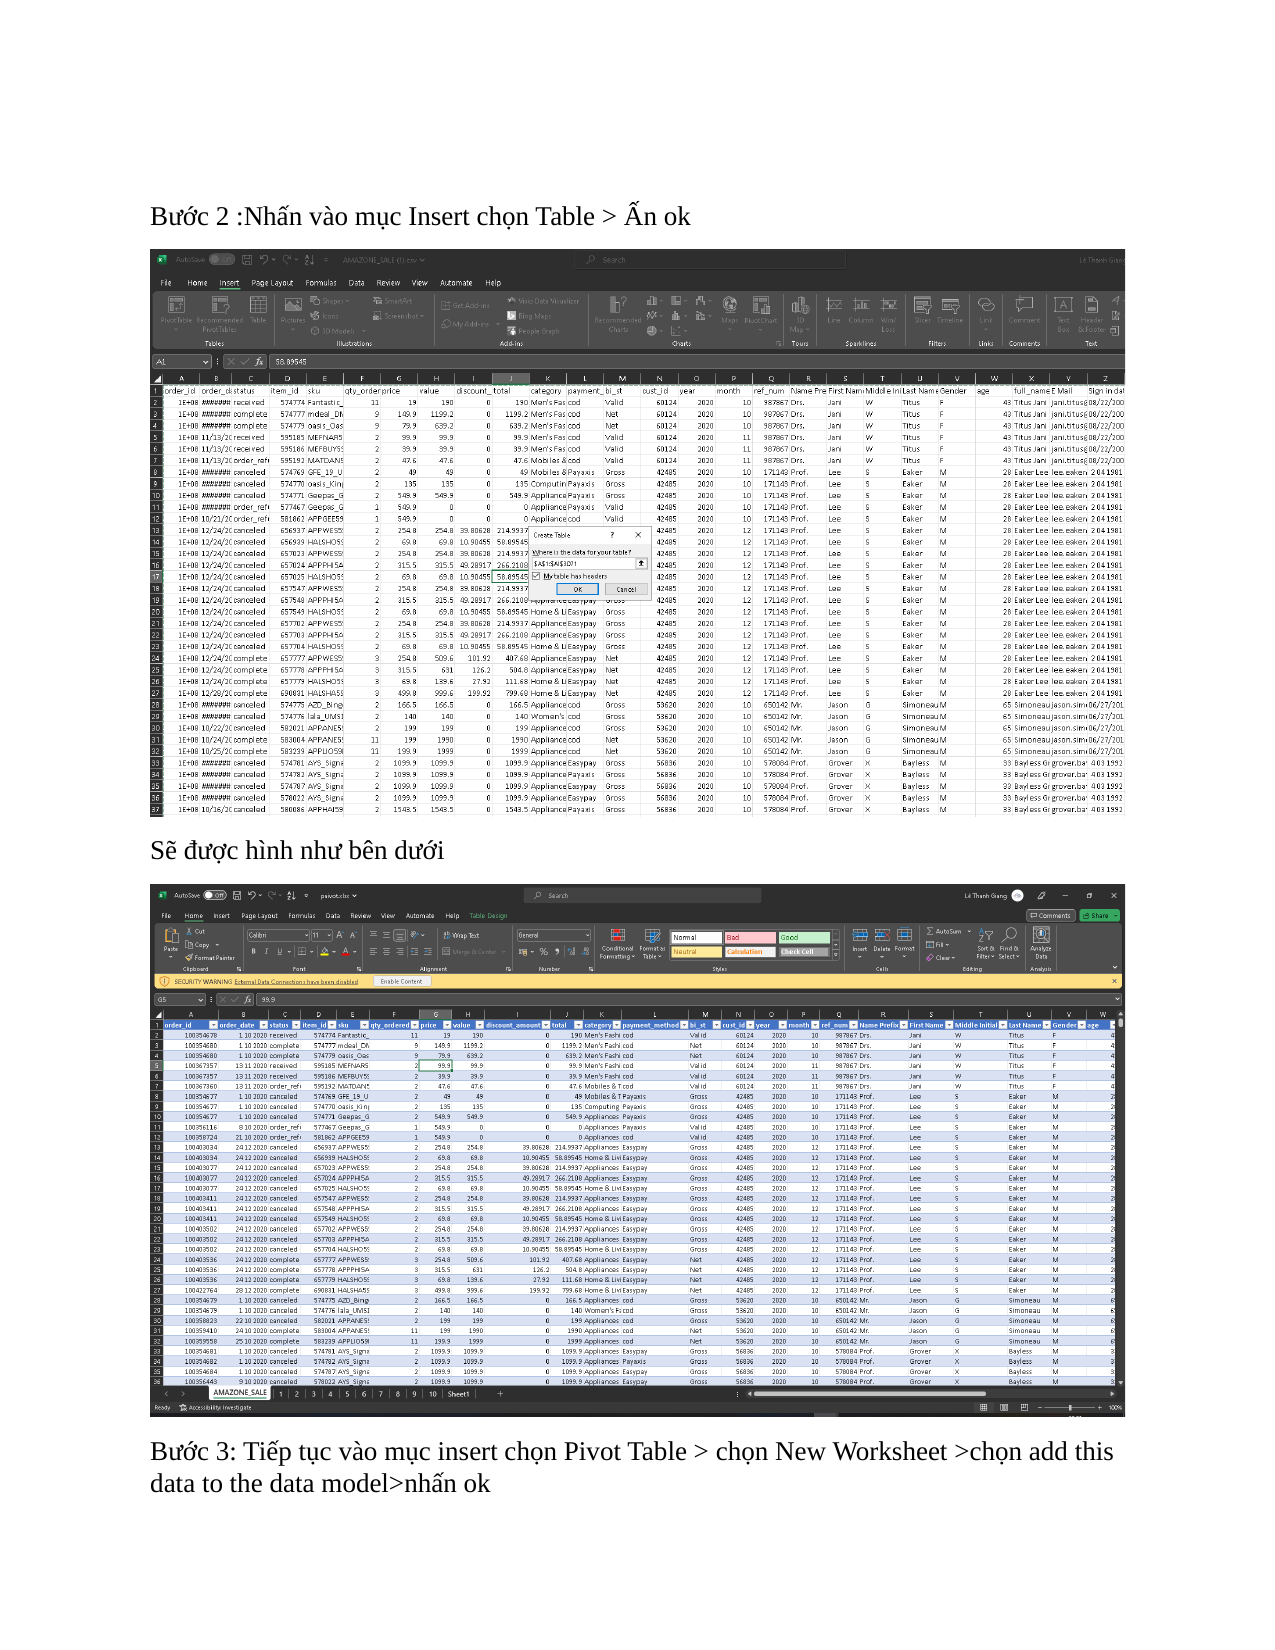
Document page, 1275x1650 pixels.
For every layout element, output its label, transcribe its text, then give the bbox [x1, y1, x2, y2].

picture [150, 884, 1125, 1417]
text Bước 3: Tiếp tục vào mục insert chọn Pivot Table > chọn New Worksheet >chọn add this data to the data model>nhấn ok [150, 1434, 1125, 1499]
text Bước 2 :Nhấn vào mục Insert chọn Table > Ấn ok [150, 199, 1125, 231]
picture [150, 249, 1125, 817]
text Sẽ được hình như bên dưới [150, 834, 1125, 866]
